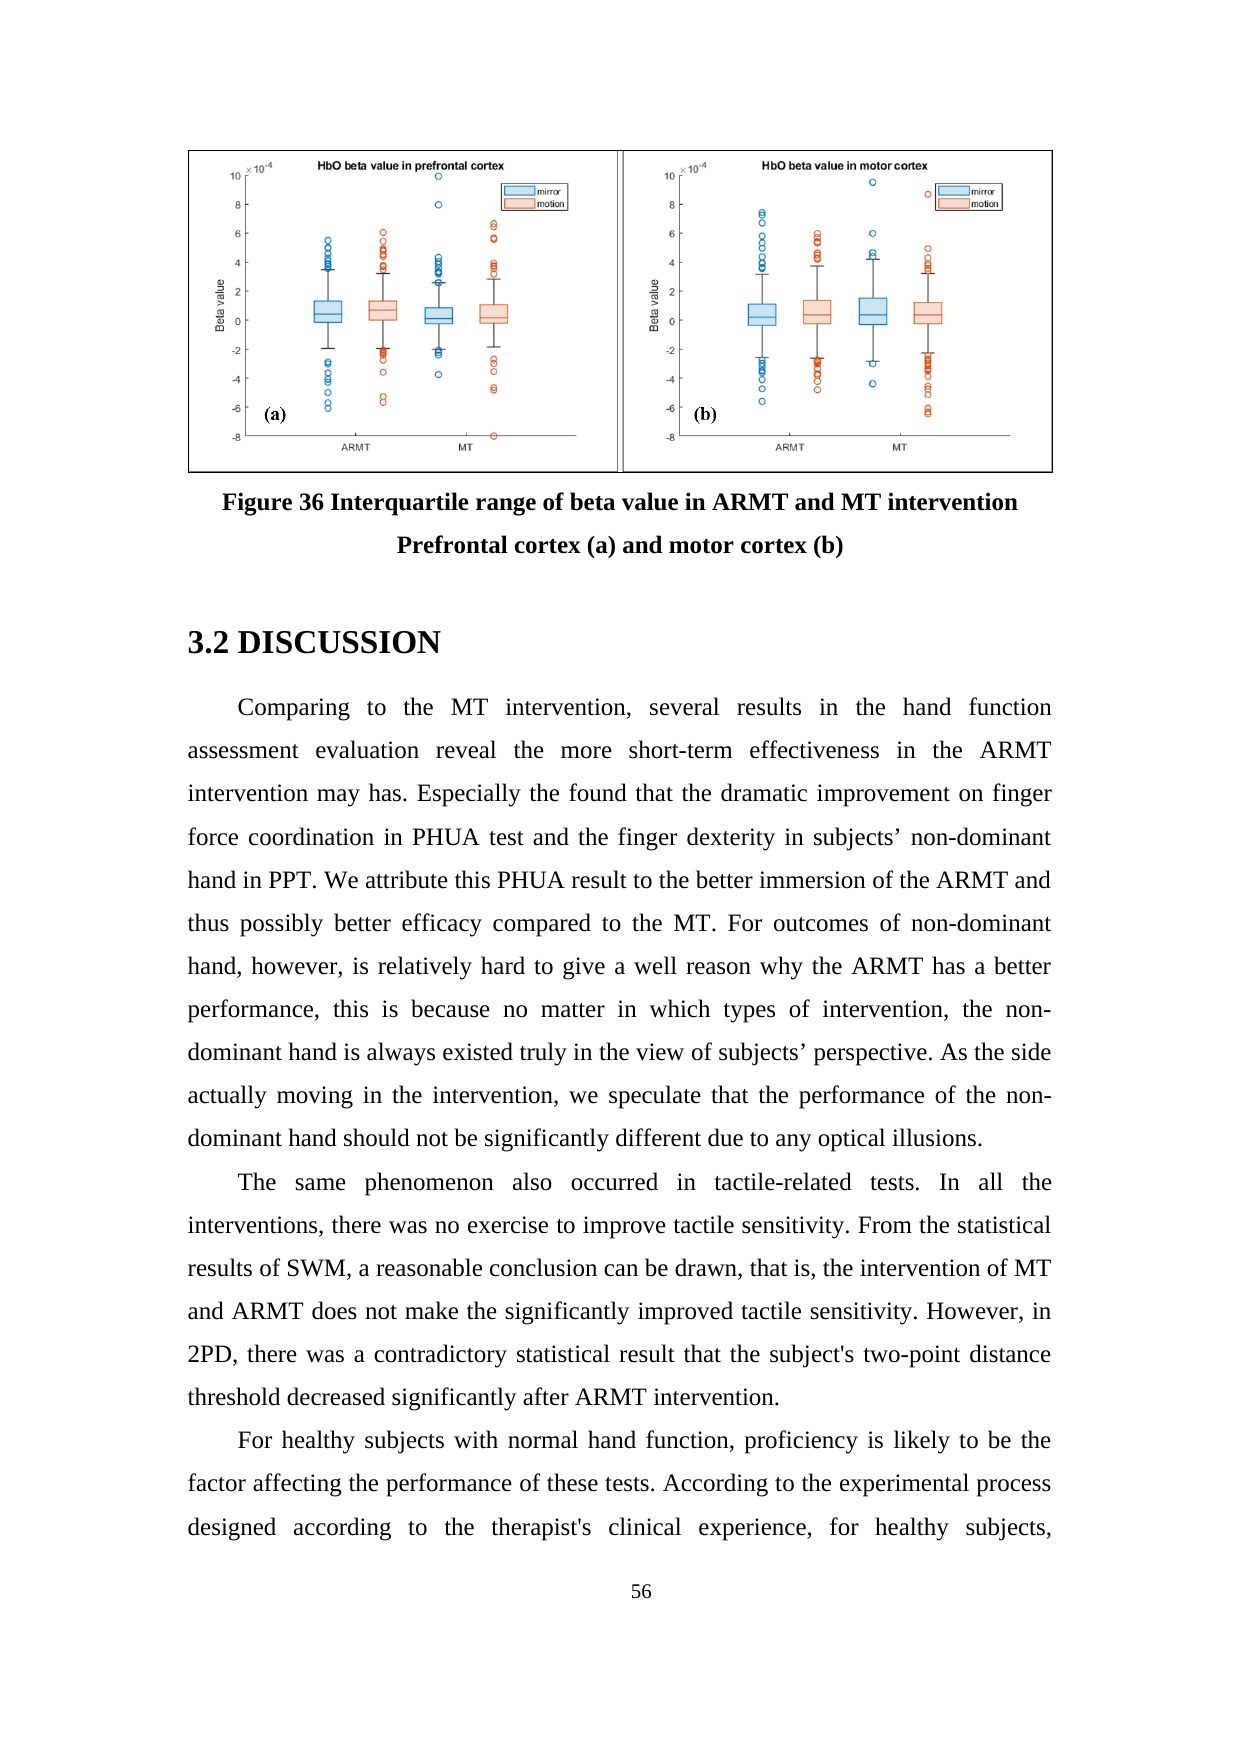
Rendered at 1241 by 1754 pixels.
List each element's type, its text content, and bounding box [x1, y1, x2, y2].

subtitle 3.2 DISCUSSION [187, 622, 1053, 661]
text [187, 1425, 1053, 1540]
text The same phenomenon also occurred in tactile-related tests. In all the interventions, there was no exercise to improve tactile sensitivity. From the statistical results of SWM, a reasonable conclusion can be drawn, that is, the intervention of MT and ARMT does not make the significantly improved tactile sensitivity. However, in 2PD, there was a contradictory statistical result that the subject's two-point distance threshold decreased significantly after ARMT intervention. [187, 1167, 1053, 1411]
text Comparing to the MT intervention, several results in the hand function assessment evaluation reveal the more short-term effectiveness in the ARMT intervention may has. Especially the found that the dramatic improvement on finger force coordination in PHUA test and the finger dexterity in subjects’ non-dominant hand in PPT. We attribute this PHUA result to the better immersion of the ARMT and thus possibly better efficacy compared to the MT. For outcomes of non-dominant hand, however, is relatively hard to give a well reason why the ARMT has a better performance, this is because no matter in which types of intervention, the non-dominant hand is always existed truly in the view of subjects’ perspective. As the side actually moving in the intervention, we speculate that the performance of the non-dominant hand should not be significantly different due to any optical illusions. [187, 692, 1053, 1152]
picture [189, 151, 1052, 472]
text Prefrontal cortex (a) and motor cortex (b) [187, 531, 1053, 559]
text Figure 36 Interquartile range of beta value in ARMT and MT intervention [187, 487, 1053, 516]
